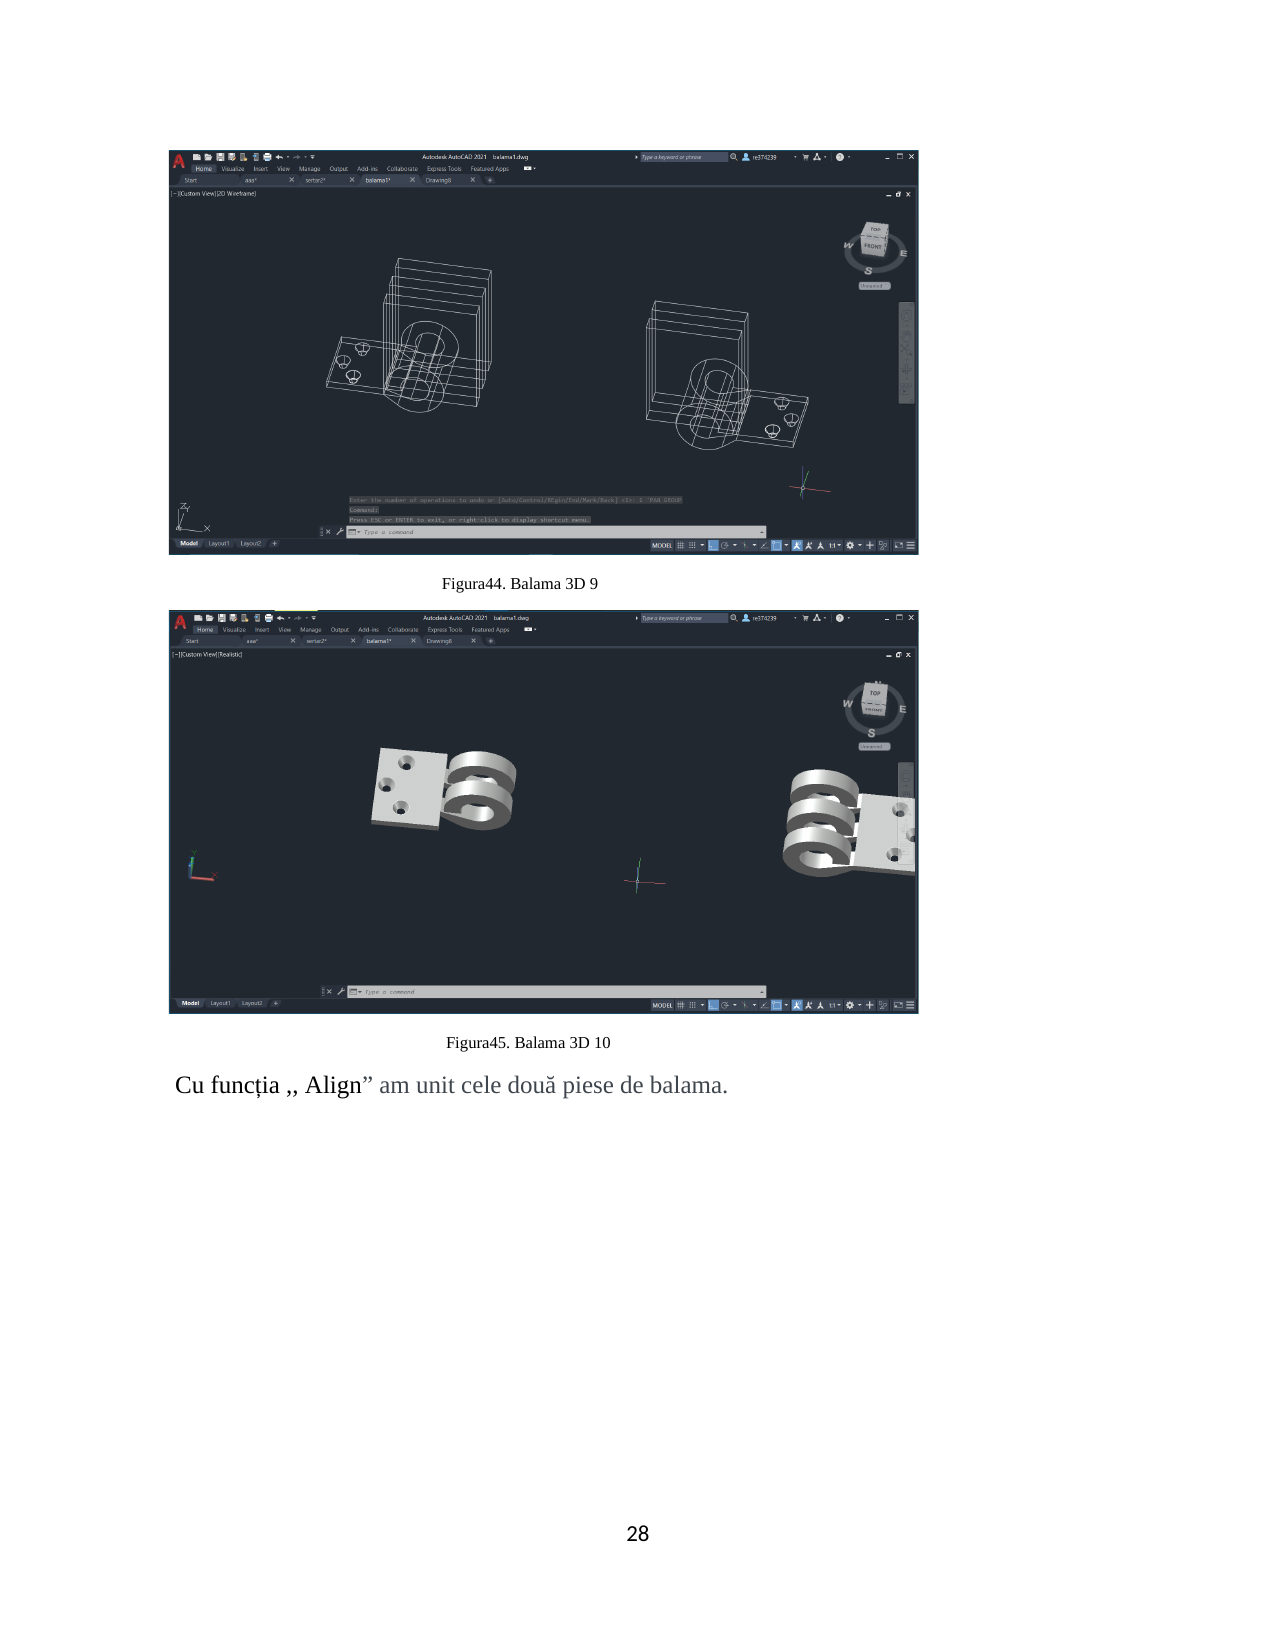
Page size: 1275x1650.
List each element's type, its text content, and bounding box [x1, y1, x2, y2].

text Figura45. Balama 3D 10 [150, 1033, 1125, 1052]
text Cu funcția ,, Align” am unit cele două piese de balama. [150, 1070, 1125, 1099]
text Figura44. Balama 3D 9 [150, 573, 1125, 593]
